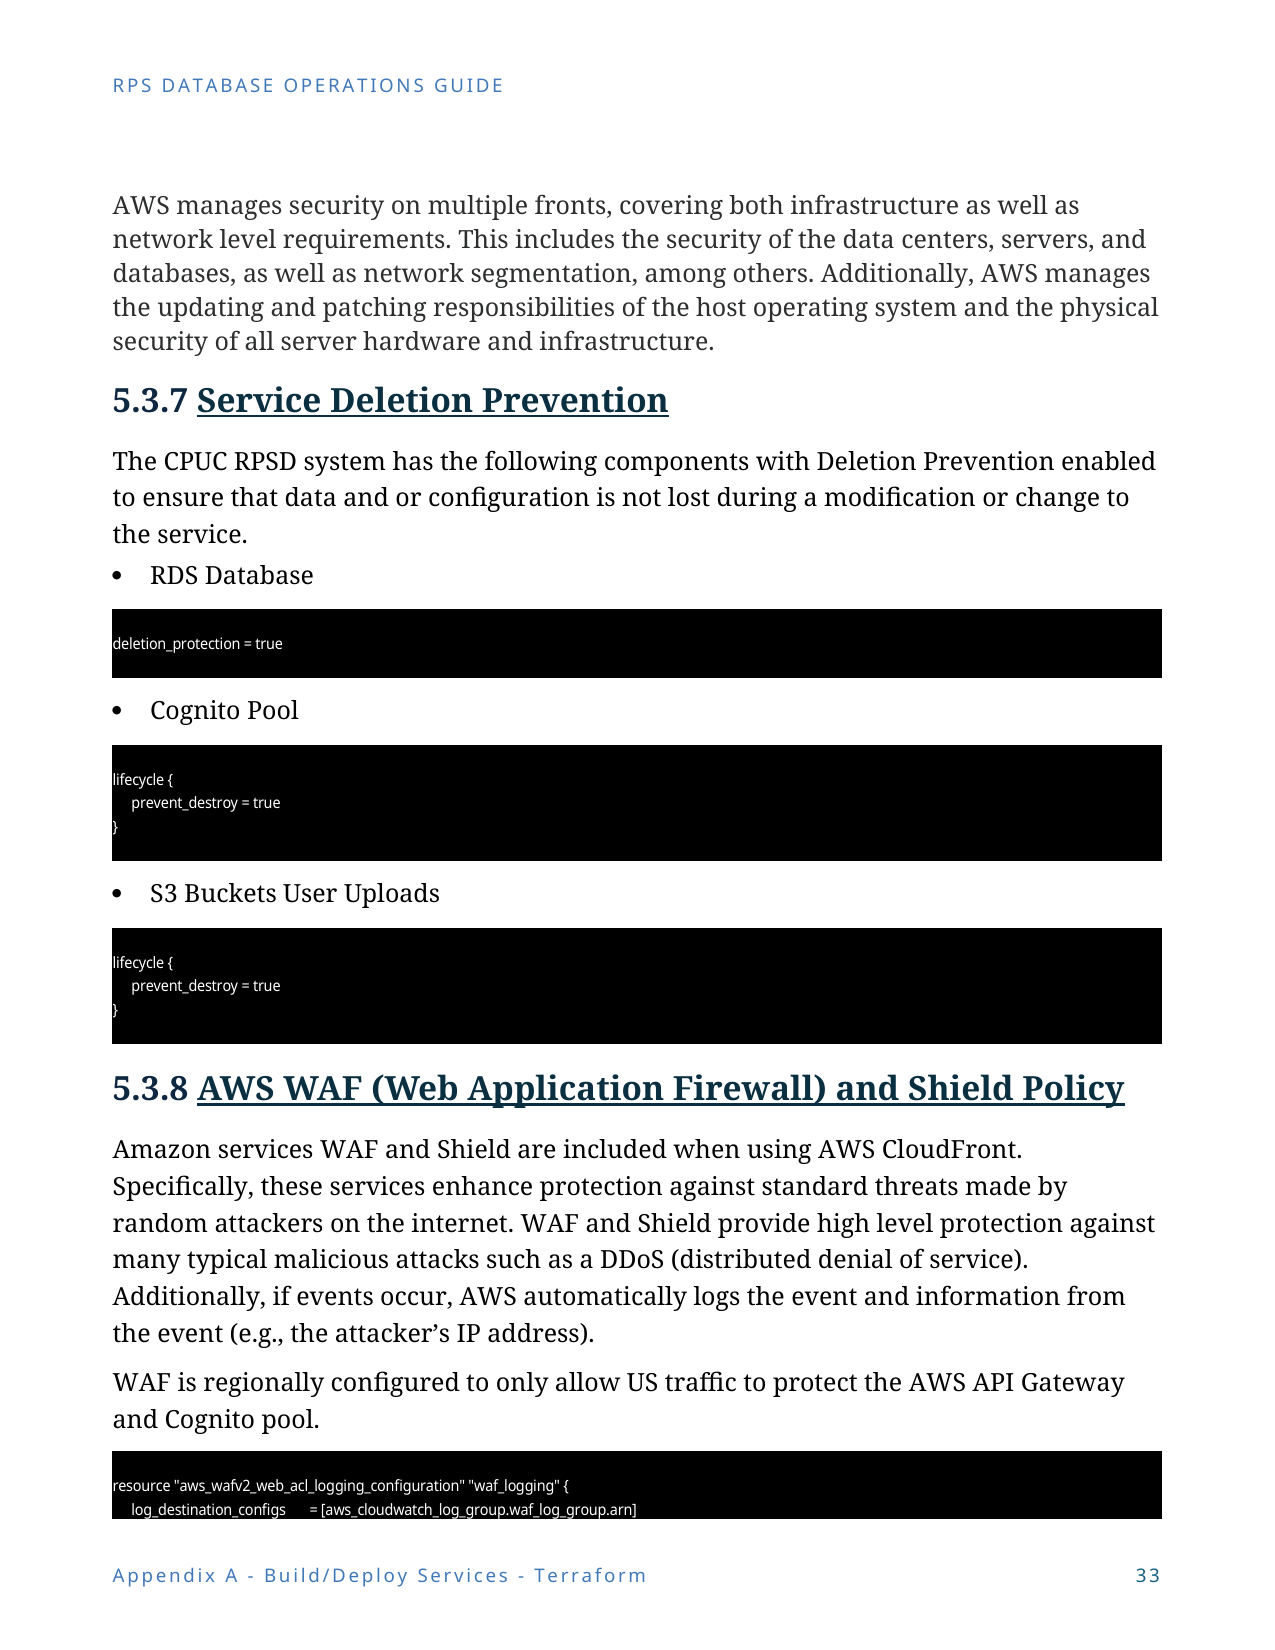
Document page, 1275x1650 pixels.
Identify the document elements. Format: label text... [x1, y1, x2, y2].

text } [112, 816, 1162, 837]
text lifecycle { [112, 768, 1162, 790]
text } [112, 999, 1162, 1020]
subtitle AWS WAF (Web Application Firewall) and Shield Policy [112, 1065, 1162, 1111]
text prevent_destroy = true [112, 975, 1162, 996]
list Cognito Pool [112, 693, 1162, 727]
text resource "aws_wafv2_web_acl_logging_configuration" "waf_logging" { [112, 1474, 1162, 1496]
subtitle Service Deletion Prevention [112, 377, 1162, 422]
text AWS manages security on multiple fronts, covering both infrastructure as well as network level requirements. This includes the security of the data centers, servers, and databases, as well as network segmentation, among others. Additionally, AWS manages the updating and patching responsibilities of the host operating system and the physical security of all server hardware and infrastructure. [112, 187, 1162, 358]
text Amazon services WAF and Shield are included when using AWS CloudFront. Specifically, these services enhance protection against standard threats made by random attackers on the internet. WAF and Shield provide high level protection against many typical malicious attacks such as a DDoS (distributed denial of service). Additionally, if events occur, AWS automatically logs the event and information from the event (e.g., the attacker’s IP address). [112, 1132, 1162, 1349]
list S3 Buckets User Uploads [112, 876, 1162, 910]
list RDS Database [112, 558, 1162, 592]
text prevent_destroy = true [112, 792, 1162, 813]
text log_destination_configs = [aws_cloudwatch_log_group.waf_log_group.arn] [112, 1498, 1162, 1519]
text WAF is regionally configured to only allow US traffic to protect the AWS API Gateway and Cognito pool. [112, 1365, 1162, 1436]
text The CPUC RPSD system has the following components with Deletion Prevention enabled to ensure that data and or configuration is not lost during a modification or change to the service. [112, 443, 1162, 551]
text deletion_protection = true [112, 633, 1162, 654]
text lifecycle { [112, 951, 1162, 973]
